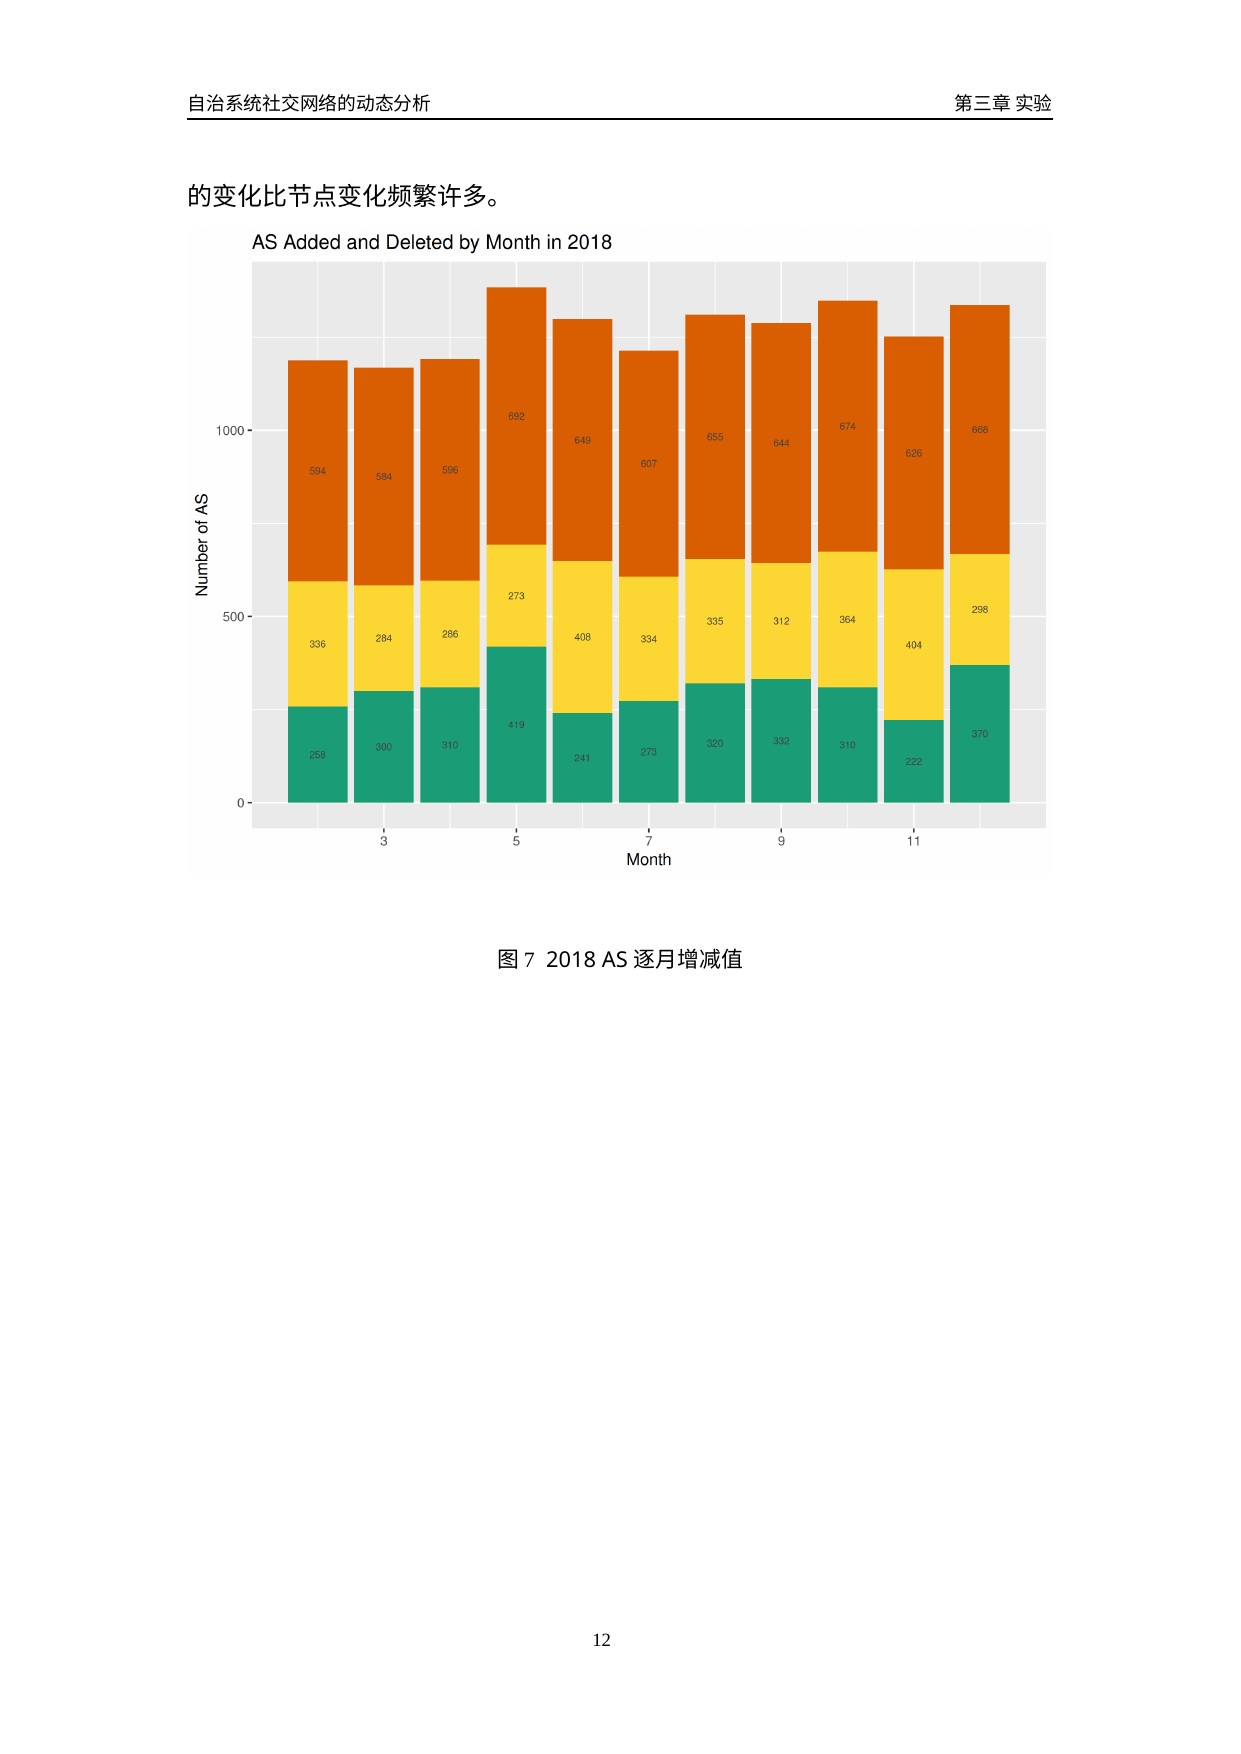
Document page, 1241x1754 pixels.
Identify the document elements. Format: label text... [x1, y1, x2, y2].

picture [187, 227, 1053, 877]
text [187, 162, 1053, 227]
text 图7 2018 AS 逐月增减值 [187, 942, 1053, 974]
